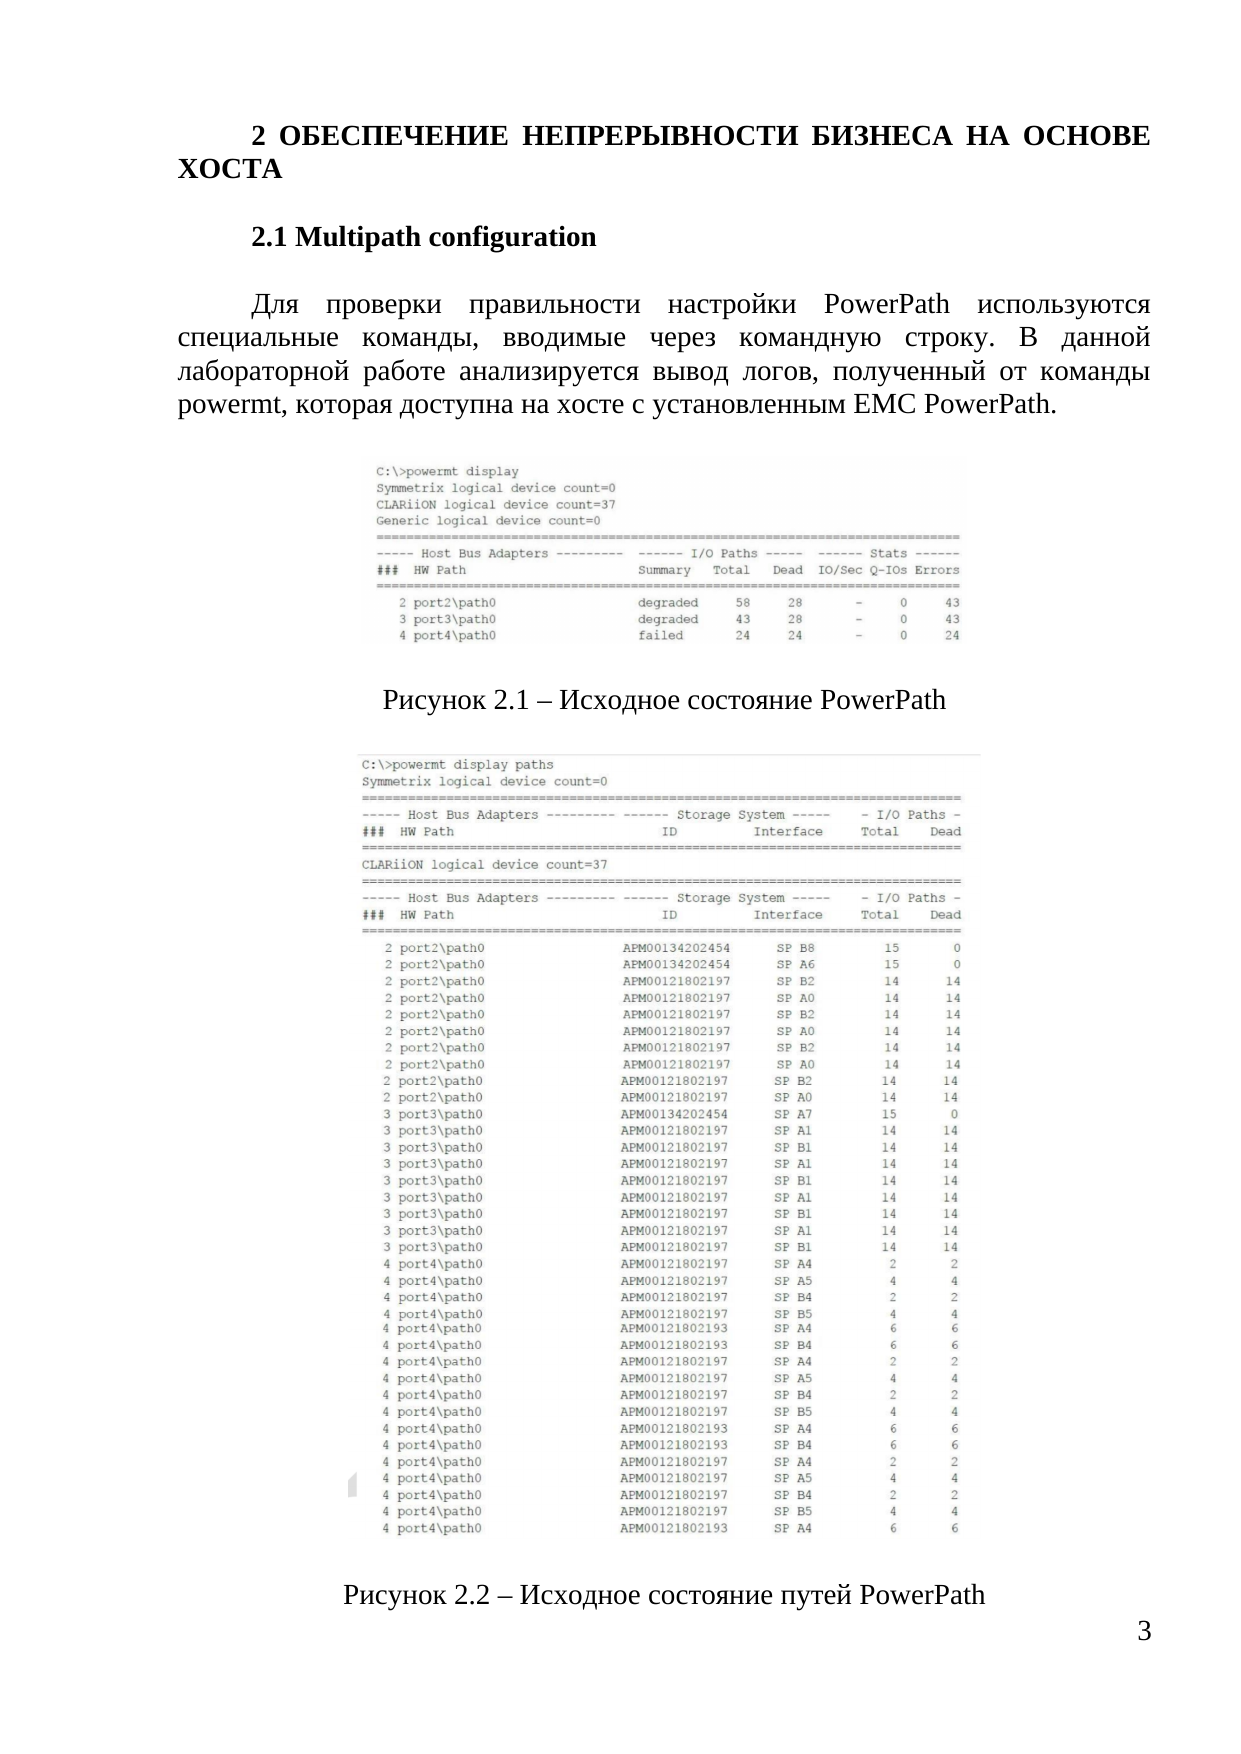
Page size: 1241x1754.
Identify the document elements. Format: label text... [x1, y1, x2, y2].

text 2.1 Multipath configuration [177, 219, 1152, 252]
picture [361, 456, 968, 644]
text 2 ОБЕСПЕЧЕНИЕ НЕПРЕРЫВНОСТИ БИЗНЕСА НА ОСНОВЕ ХОСТА [177, 118, 1152, 185]
text Для проверки правильности настройки PowerPath используются специальные команды, вводимые через командную строку. В данной лабораторной работе анализируется вывод логов, полученный от команды powermt, которая доступна на хосте с установленным EMC PowerPath. [177, 286, 1152, 420]
text Рисунок 2.2 – Исходное состояние путей PowerPath [177, 1577, 1152, 1611]
picture [348, 754, 981, 1539]
text Рисунок 2.1 – Исходное состояние PowerPath [177, 682, 1152, 716]
